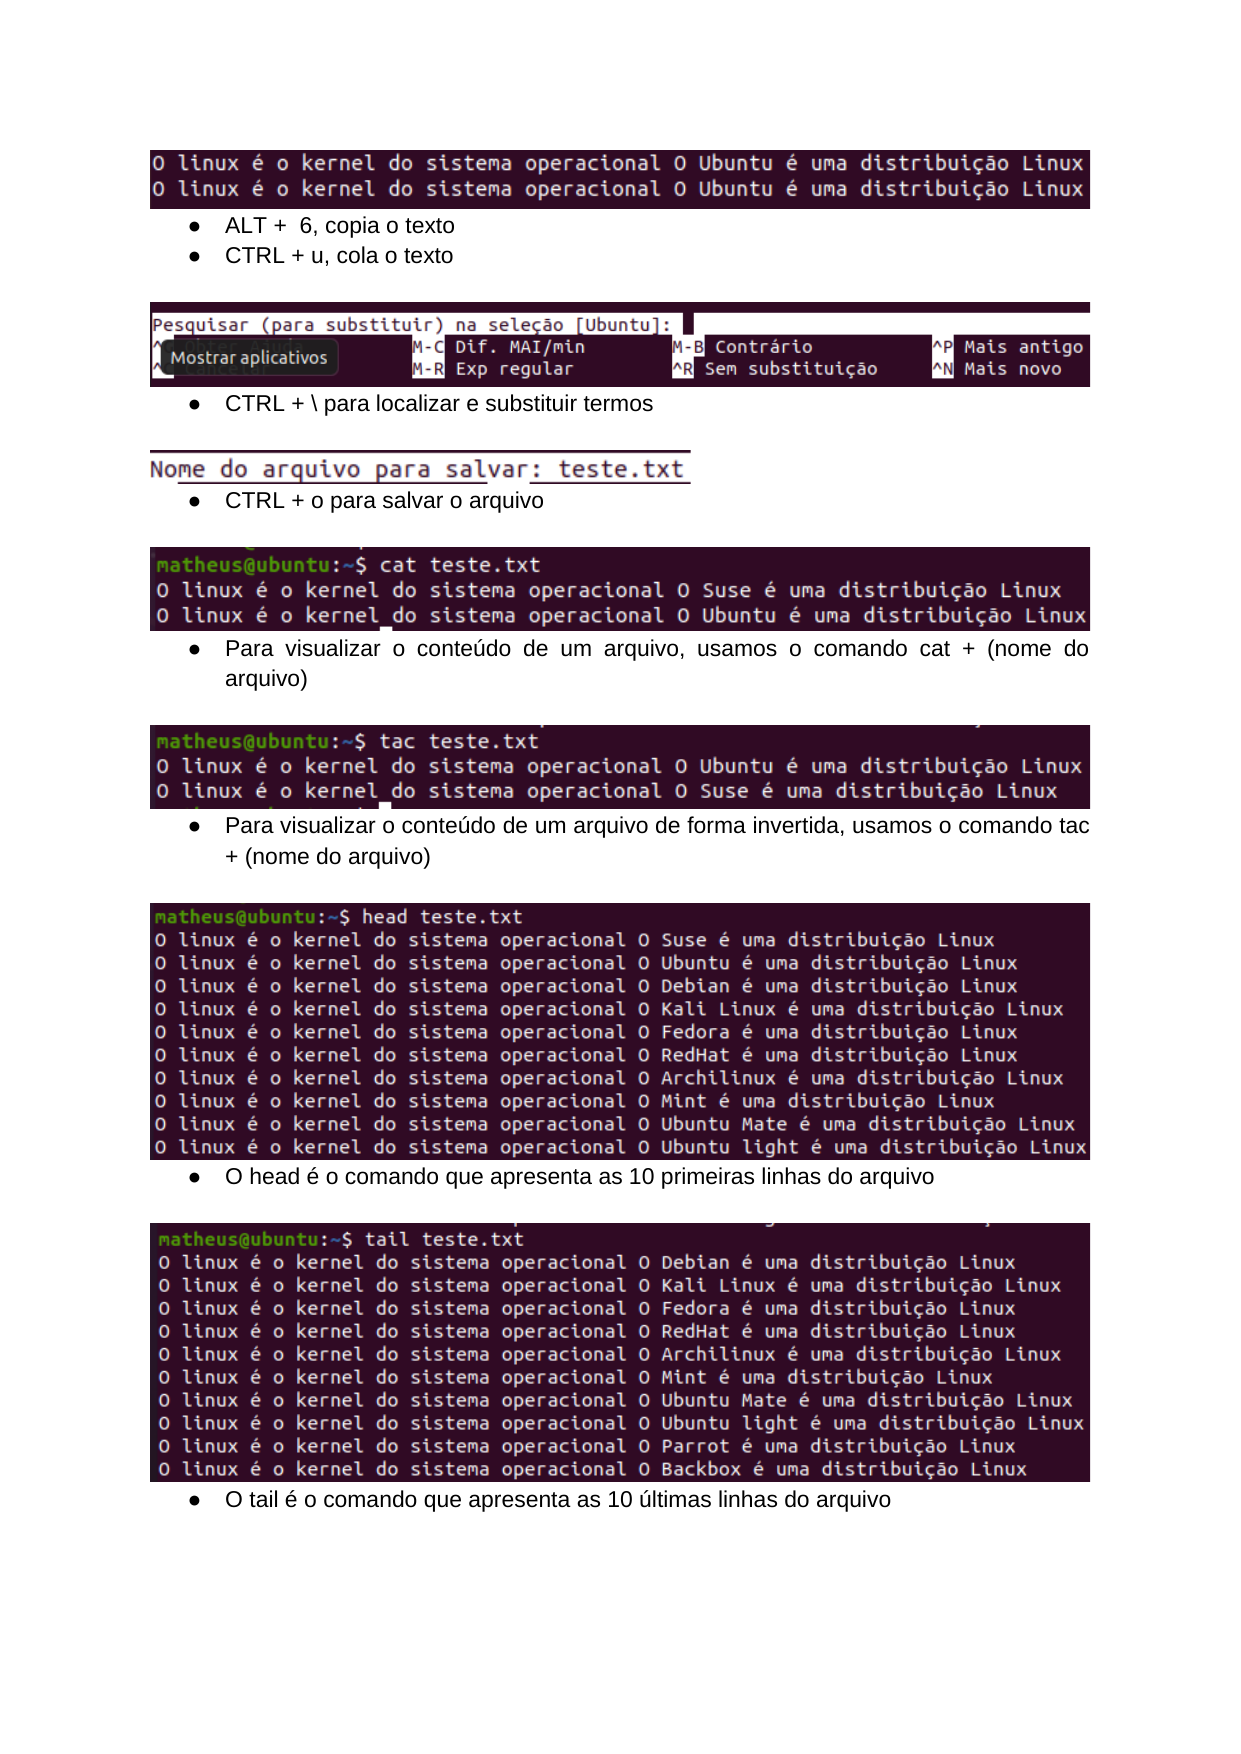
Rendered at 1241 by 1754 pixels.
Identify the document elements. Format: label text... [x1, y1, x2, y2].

list CTRL + o para salvar o arquivo [187, 487, 1090, 513]
picture [150, 903, 1091, 1160]
list O head é o comando que apresenta as 10 primeiras linhas do arquivo [187, 1163, 1090, 1189]
list Para visualizar o conteúdo de um arquivo de forma invertida, usamos o comando tac + (nome do arquivo) [187, 812, 1090, 869]
picture [150, 725, 1091, 809]
list O tail é o comando que apresenta as 10 últimas linhas do arquivo [187, 1486, 1090, 1512]
picture [150, 150, 1091, 209]
picture [150, 1223, 1091, 1482]
list CTRL + u, cola o texto [187, 242, 1090, 269]
list Para visualizar o conteúdo de um arquivo, usamos o comando cat + (nome do arquivo) [187, 635, 1090, 691]
picture [150, 450, 691, 484]
list ALT + 6, copia o texto [187, 212, 1090, 238]
list CTRL + \ para localizar e substituir termos [187, 390, 1090, 416]
picture [150, 547, 1091, 631]
picture [150, 302, 1091, 387]
